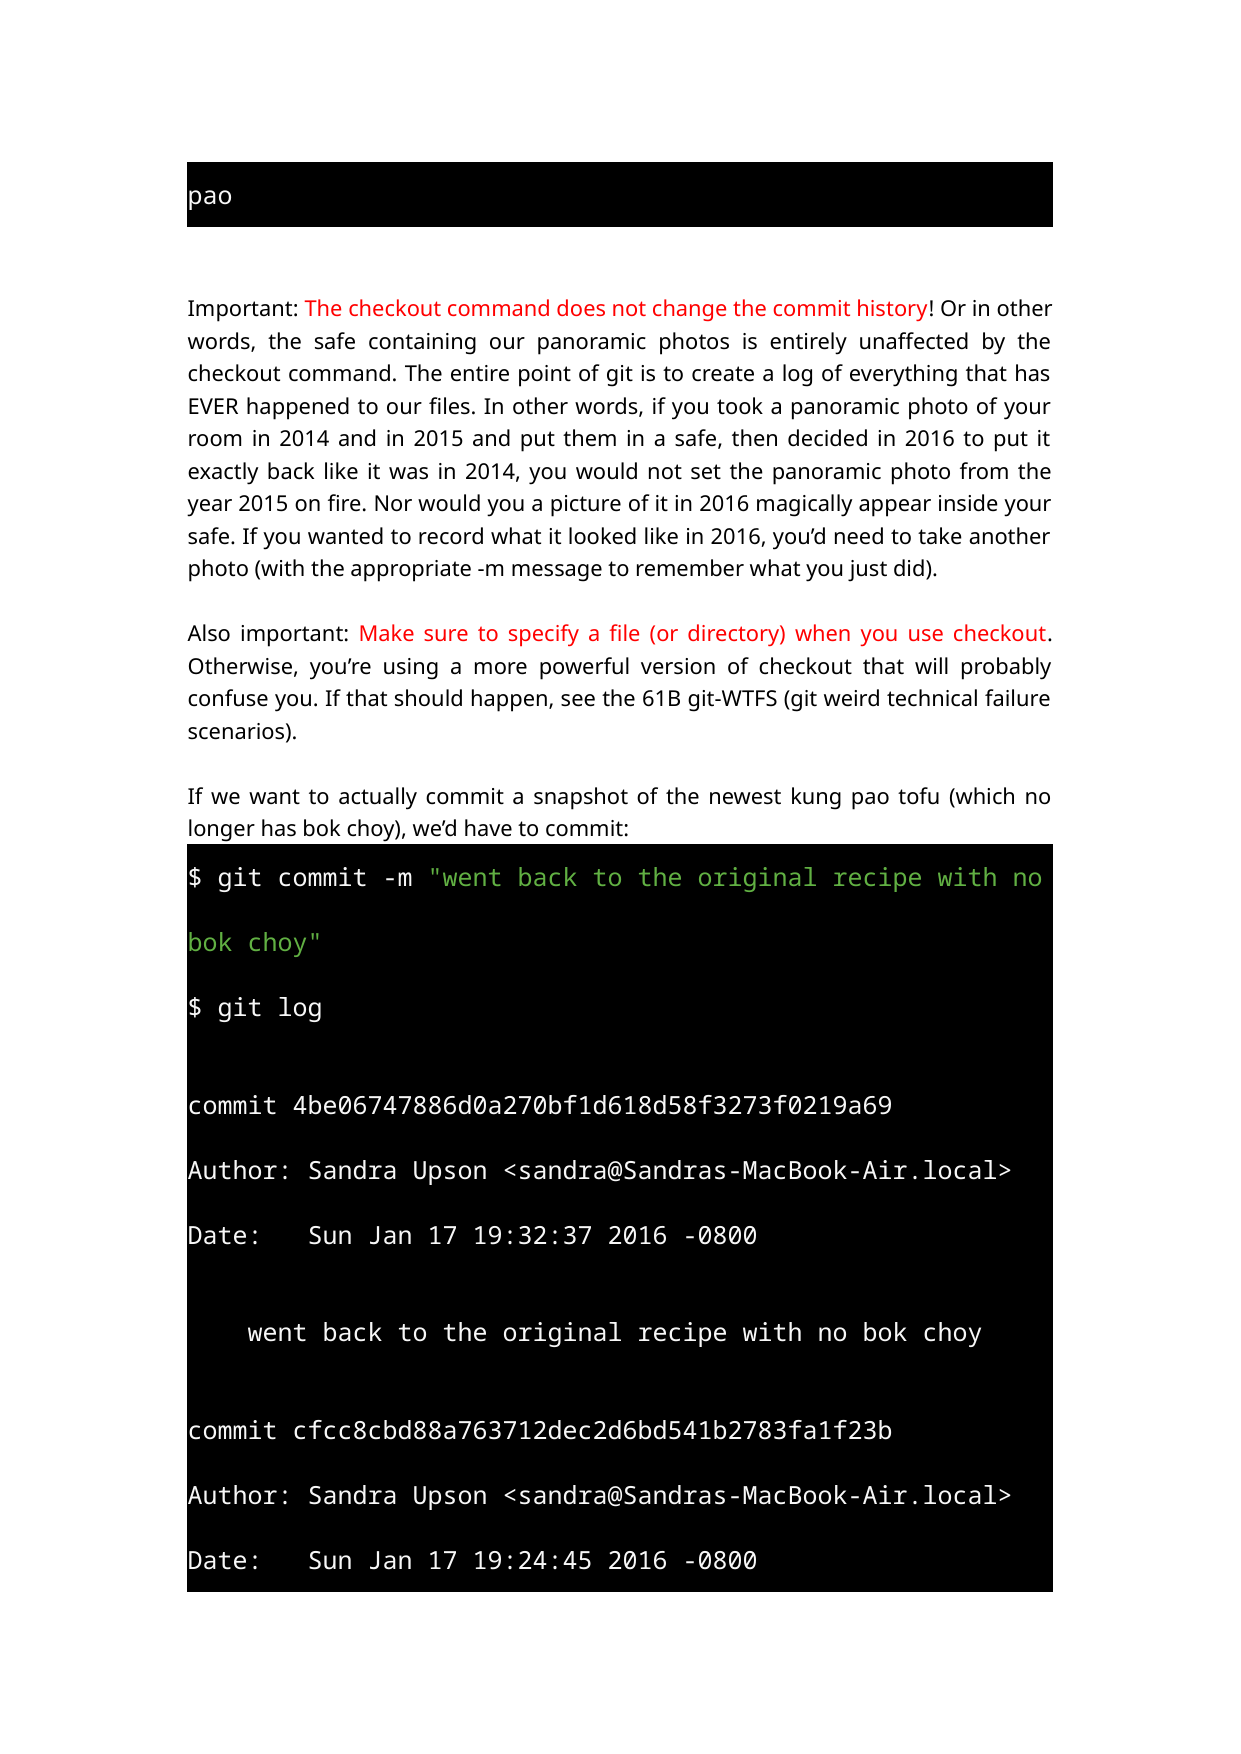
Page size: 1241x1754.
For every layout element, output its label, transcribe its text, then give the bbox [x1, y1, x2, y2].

text Date: Sun Jan 17 19:24:45 2016 -0800 [187, 1527, 1053, 1592]
text commit 4be06747886d0a270bf1d618d58f3273f0219a69 [187, 1072, 1053, 1137]
text Also important: Make sure to specify a file (or directory) when you use checkout. Otherwise, you’re using a more powerful version of checkout that will probably confuse you. If that should happen, see the 61B git-WTFS (git weird technical failure scenarios). [187, 617, 1053, 747]
text went back to the original recipe with no bok choy [187, 1299, 1053, 1364]
text Important: The checkout command does not change the commit history! Or in other words, the safe containing our panoramic photos is entirely unaffected by the checkout command. The entire point of git is to create a log of everything that has EVER happened to our files. In other words, if you took a panoramic photo of your room in 2014 and in 2015 and put them in a safe, then decided in 2016 to put it exactly back like it was in 2014, you would not set the panoramic photo from the year 2015 on fire. Nor would you a picture of it in 2016 magically appear inside your safe. If you wanted to record what it looked like in 2016, you’d need to take another photo (with the appropriate -m message to remember what you just did). [187, 292, 1053, 584]
text If we want to actually commit a snapshot of the newest kung pao tofu (which no longer has bok choy), we’d have to commit: [187, 779, 1053, 844]
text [187, 1462, 1053, 1527]
text $ git commit -m "went back to the original recipe with no bok choy" [187, 844, 1053, 974]
text Author: Sandra Upson <sandra@Sandras-MacBook-Air.local> [187, 1137, 1053, 1202]
text Date: Sun Jan 17 19:32:37 2016 -0800 [187, 1202, 1053, 1267]
text pao [187, 162, 1053, 227]
text commit cfcc8cbd88a763712dec2d6bd541b2783fa1f23b [187, 1397, 1053, 1462]
text $ git log [187, 974, 1053, 1039]
